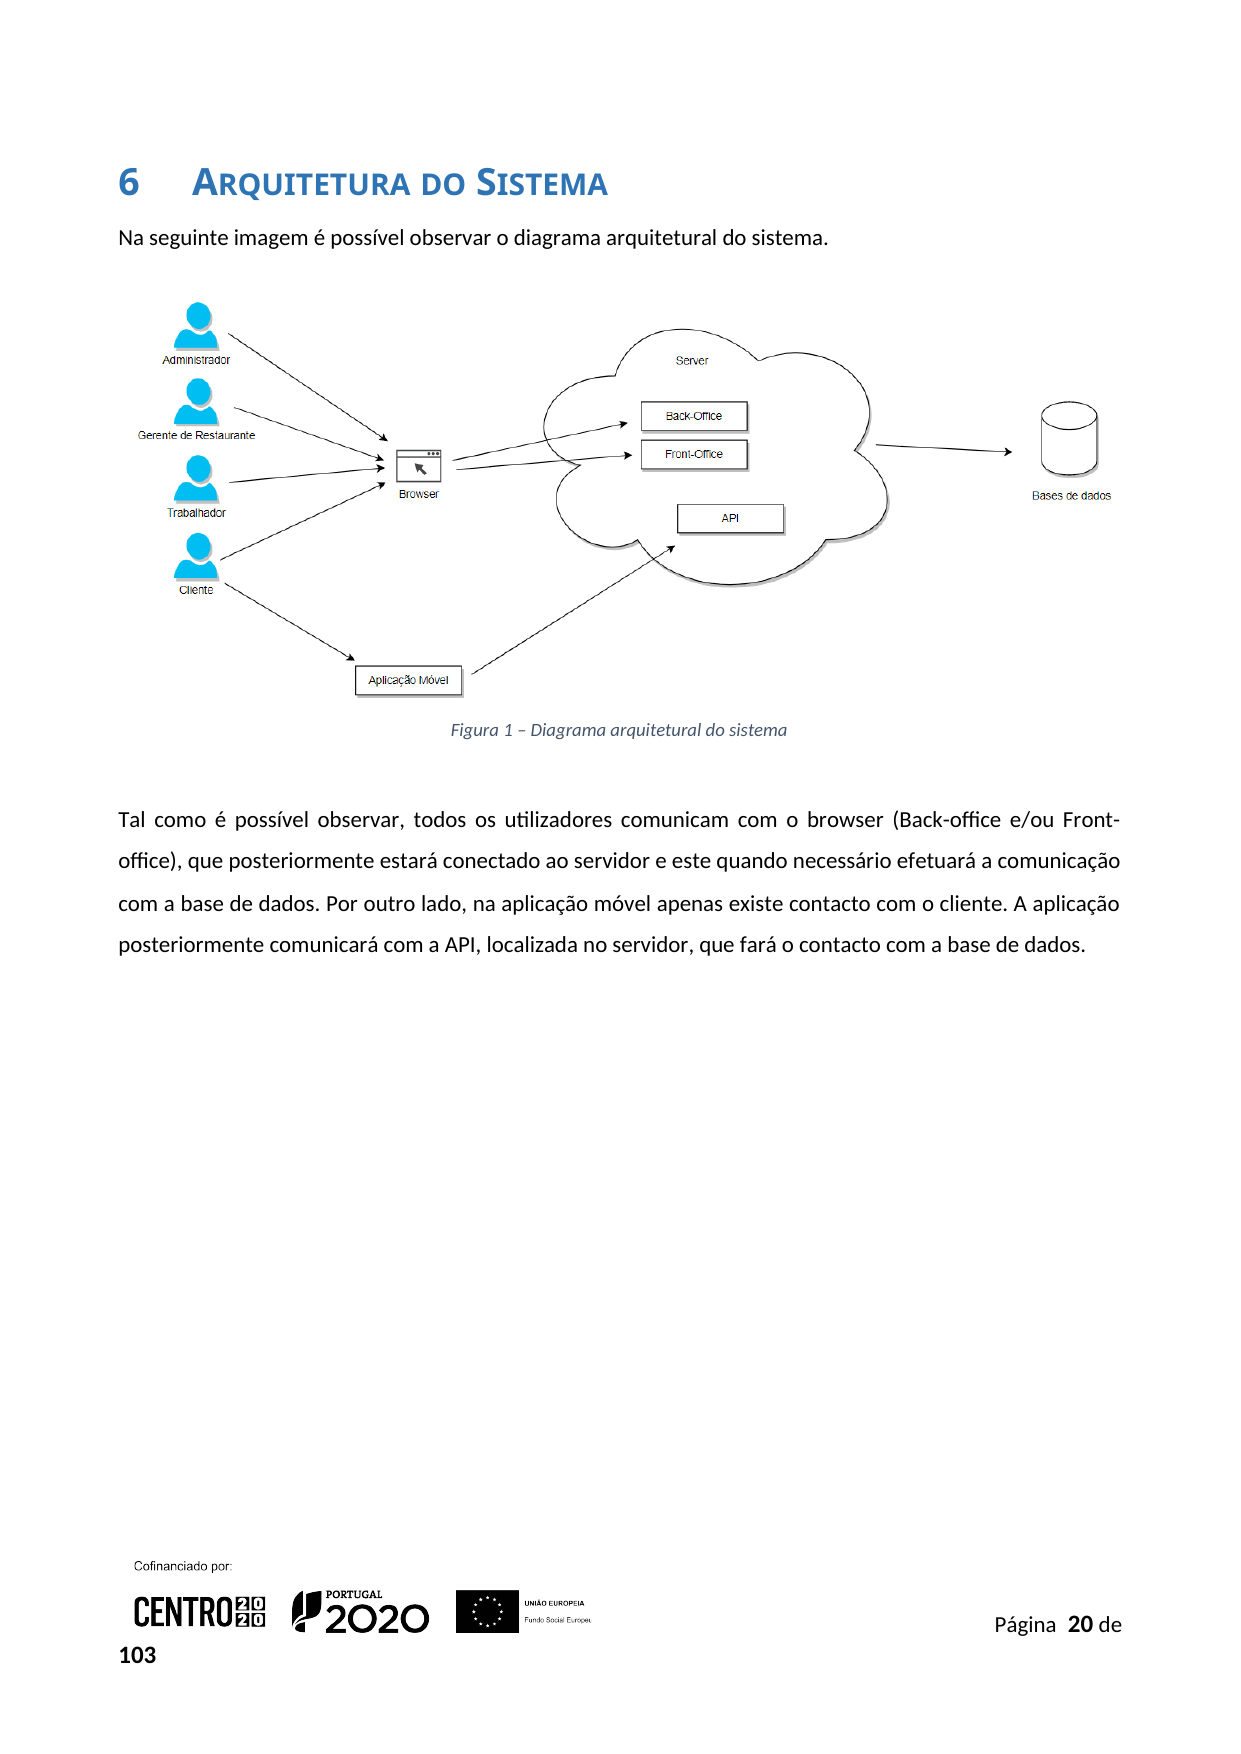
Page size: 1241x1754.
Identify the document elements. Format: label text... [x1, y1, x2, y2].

text Na seguinte imagem é possível observar o diagrama arquitetural do sistema. [118, 223, 1122, 251]
picture [118, 266, 1123, 704]
picture [134, 1561, 592, 1633]
subtitle Arquitetura do Sistema [118, 156, 1122, 207]
text Tal como é possível observar, todos os utilizadores comunicam com o browser (Back-office e/ou Front-office), que posteriormente estará conectado ao servidor e este quando necessário efetuará a comunicação com a base de dados. Por outro lado, na aplicação móvel apenas existe contacto com o cliente. A aplicação posteriormente comunicará com a API, localizada no servidor, que fará o contacto com a base de dados. [118, 805, 1122, 959]
